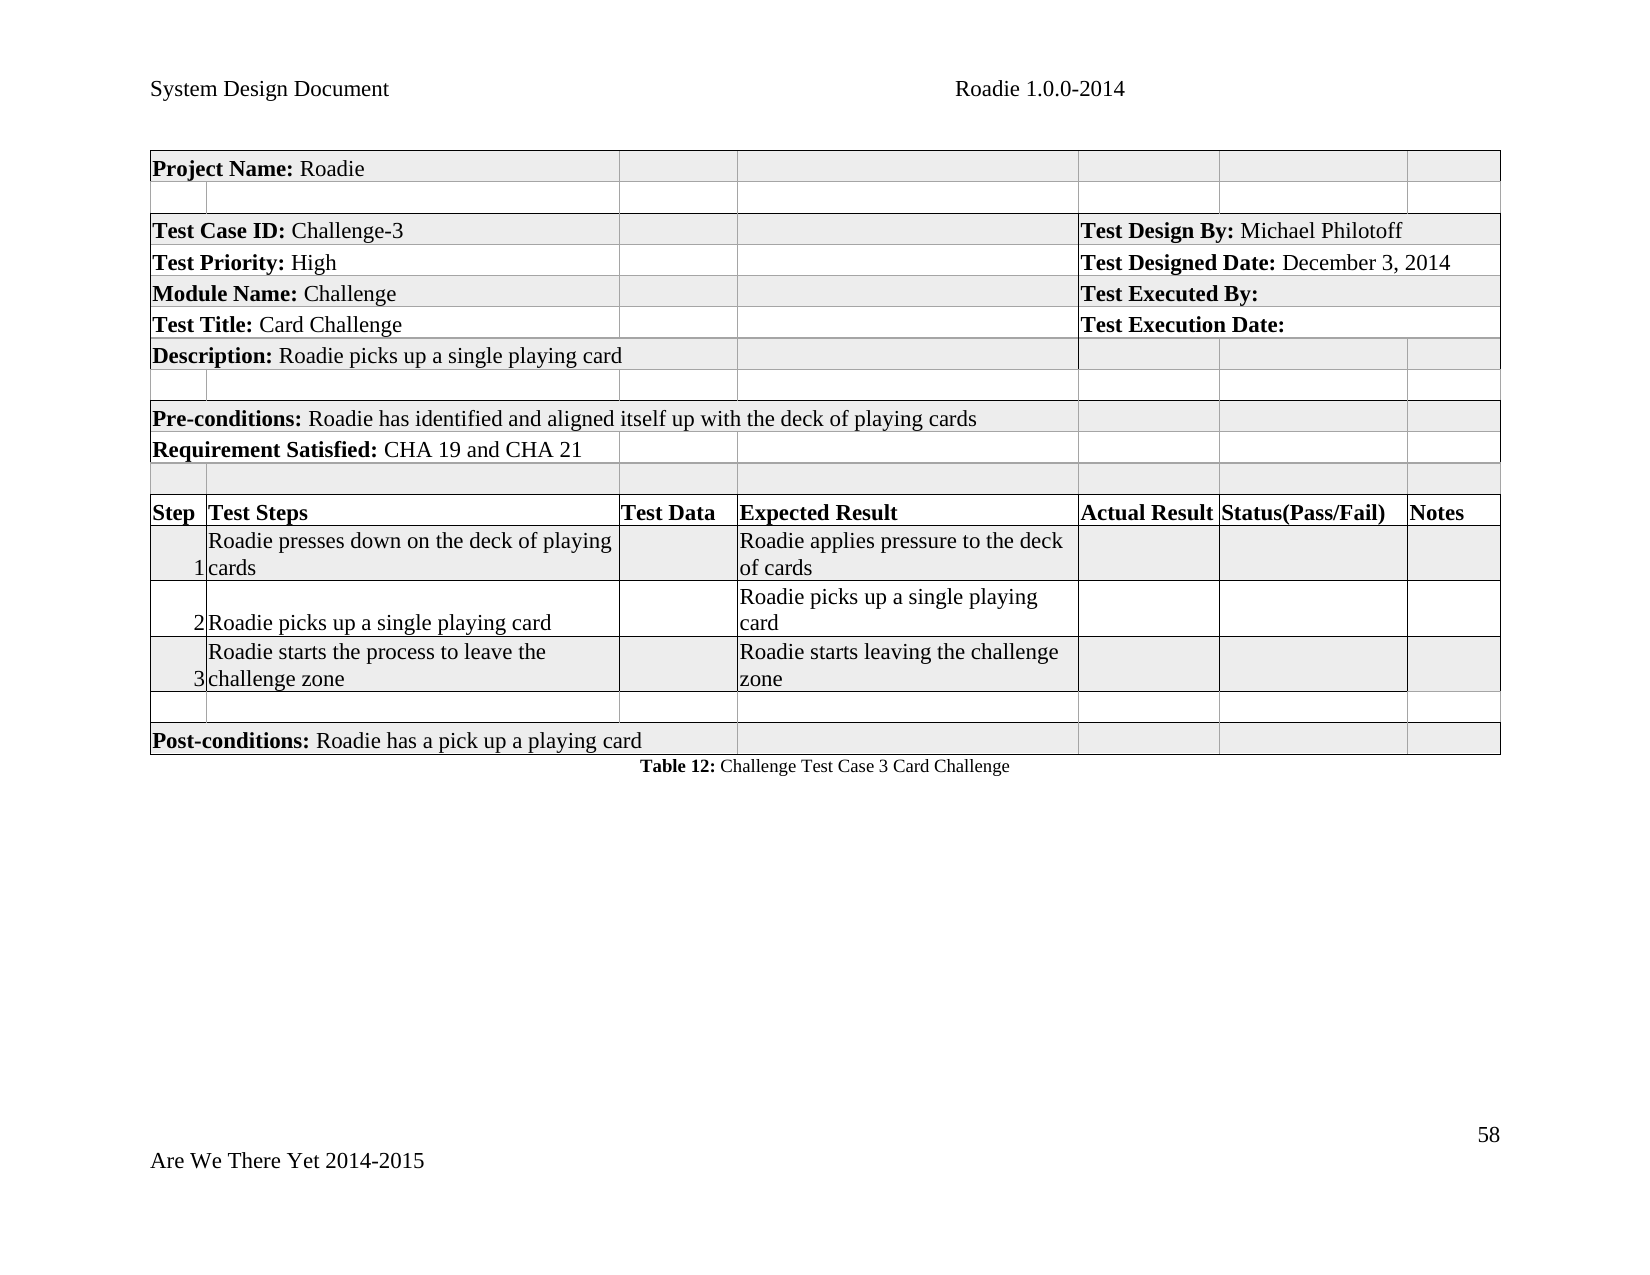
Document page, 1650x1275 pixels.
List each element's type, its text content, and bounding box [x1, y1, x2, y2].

table_cell [738, 432, 1078, 462]
table_cell [1408, 464, 1500, 494]
table_cell Roadie presses down on the deck of playing cards [207, 526, 619, 580]
table_cell [738, 245, 1078, 275]
table_cell [151, 182, 206, 212]
table_cell Test Priority: High [151, 245, 619, 275]
table_cell [1408, 692, 1500, 722]
table_cell [1079, 339, 1219, 369]
table_cell [1220, 182, 1407, 212]
table_cell [207, 464, 619, 494]
table_cell [620, 276, 737, 306]
table_cell [1079, 370, 1219, 400]
table_cell [151, 692, 206, 722]
text Table 12: Challenge Test Case 3 Card Challenge [150, 755, 1500, 776]
table_cell [1220, 637, 1407, 691]
table_cell [1079, 432, 1219, 462]
table_header [1079, 151, 1219, 181]
table_cell [1079, 637, 1219, 691]
table_cell Roadie picks up a single playing card [207, 581, 619, 636]
table_header [1220, 151, 1407, 181]
table_cell [738, 723, 1078, 753]
table_cell [1408, 182, 1500, 212]
table_cell 3 [151, 637, 206, 691]
table_cell [1220, 401, 1407, 431]
table_cell Test Design By: Michael Philotoff [1079, 214, 1500, 244]
table_cell [1220, 526, 1407, 580]
table_cell [738, 692, 1078, 722]
table_cell [620, 432, 737, 462]
table_cell [1220, 464, 1407, 494]
table_header Project Name: Roadie [151, 151, 619, 181]
table_cell Post-conditions: Roadie has a pick up a playing card [151, 723, 737, 753]
table_cell [151, 370, 206, 400]
table_cell Requirement Satisfied: CHA 19 and CHA 21 [151, 432, 619, 462]
table_cell [738, 182, 1078, 212]
table_cell Step [151, 495, 206, 525]
table_header [738, 151, 1078, 181]
table_cell Status(Pass/Fail) [1220, 495, 1407, 525]
table_cell [1220, 723, 1407, 753]
table_cell Test Designed Date: December 3, 2014 [1079, 245, 1500, 275]
table_cell 1 [151, 526, 206, 580]
table_cell [620, 307, 737, 337]
table_cell Test Executed By: [1079, 276, 1500, 306]
table_cell [207, 692, 619, 722]
table_cell [738, 370, 1078, 400]
table_cell [738, 464, 1078, 494]
table_cell [620, 464, 737, 494]
table_cell [738, 307, 1078, 337]
table_cell [1408, 723, 1500, 753]
table_cell [1220, 432, 1407, 462]
table_cell Roadie starts leaving the challenge zone [738, 637, 1078, 691]
table_cell [738, 214, 1078, 244]
table_cell [207, 370, 619, 400]
table_cell Expected Result [738, 495, 1078, 525]
table_cell Notes [1408, 495, 1500, 525]
table_header [620, 151, 737, 181]
table_cell [620, 581, 737, 636]
table_cell [151, 464, 206, 494]
table_cell [1079, 723, 1219, 753]
table_cell [620, 692, 737, 722]
table_cell [620, 370, 737, 400]
table_cell [1079, 526, 1219, 580]
table_cell [738, 276, 1078, 306]
table_header [1408, 151, 1500, 181]
table_cell [207, 182, 619, 212]
table_cell Pre-conditions: Roadie has identified and aligned itself up with the deck of playing cards [151, 401, 1078, 431]
table_cell [1220, 370, 1407, 400]
table_cell 2 [151, 581, 206, 636]
table_cell [738, 339, 1078, 369]
table_cell [1408, 637, 1500, 691]
table_cell Test Case ID: Challenge-3 [151, 214, 619, 244]
table_cell [1408, 370, 1500, 400]
table_cell Test Steps [207, 495, 619, 525]
table_cell Description: Roadie picks up a single playing card [151, 339, 737, 369]
table_cell [1079, 692, 1219, 722]
table_cell [1079, 182, 1219, 212]
table_cell Test Data [620, 495, 737, 525]
table_cell [1079, 464, 1219, 494]
table_cell [1408, 432, 1500, 462]
table_cell [1079, 581, 1219, 636]
table_cell [1220, 339, 1407, 369]
table_cell [1220, 581, 1407, 636]
table_cell [1408, 526, 1500, 580]
table_cell Roadie picks up a single playing card [738, 581, 1078, 636]
table_cell Module Name: Challenge [151, 276, 619, 306]
table_cell [620, 245, 737, 275]
table_cell [1220, 692, 1407, 722]
table_cell Test Execution Date: [1079, 307, 1500, 337]
table_cell [620, 637, 737, 691]
table_cell [620, 182, 737, 212]
table_cell Actual Result [1079, 495, 1219, 525]
table_cell [1408, 581, 1500, 636]
table_cell Test Title: Card Challenge [151, 307, 619, 337]
table_cell [1408, 401, 1500, 431]
table_cell [620, 214, 737, 244]
table_cell Roadie starts the process to leave the challenge zone [207, 637, 619, 691]
table_cell [620, 526, 737, 580]
table_cell [1079, 401, 1219, 431]
table_cell [1408, 339, 1500, 369]
table_cell Roadie applies pressure to the deck of cards [738, 526, 1078, 580]
